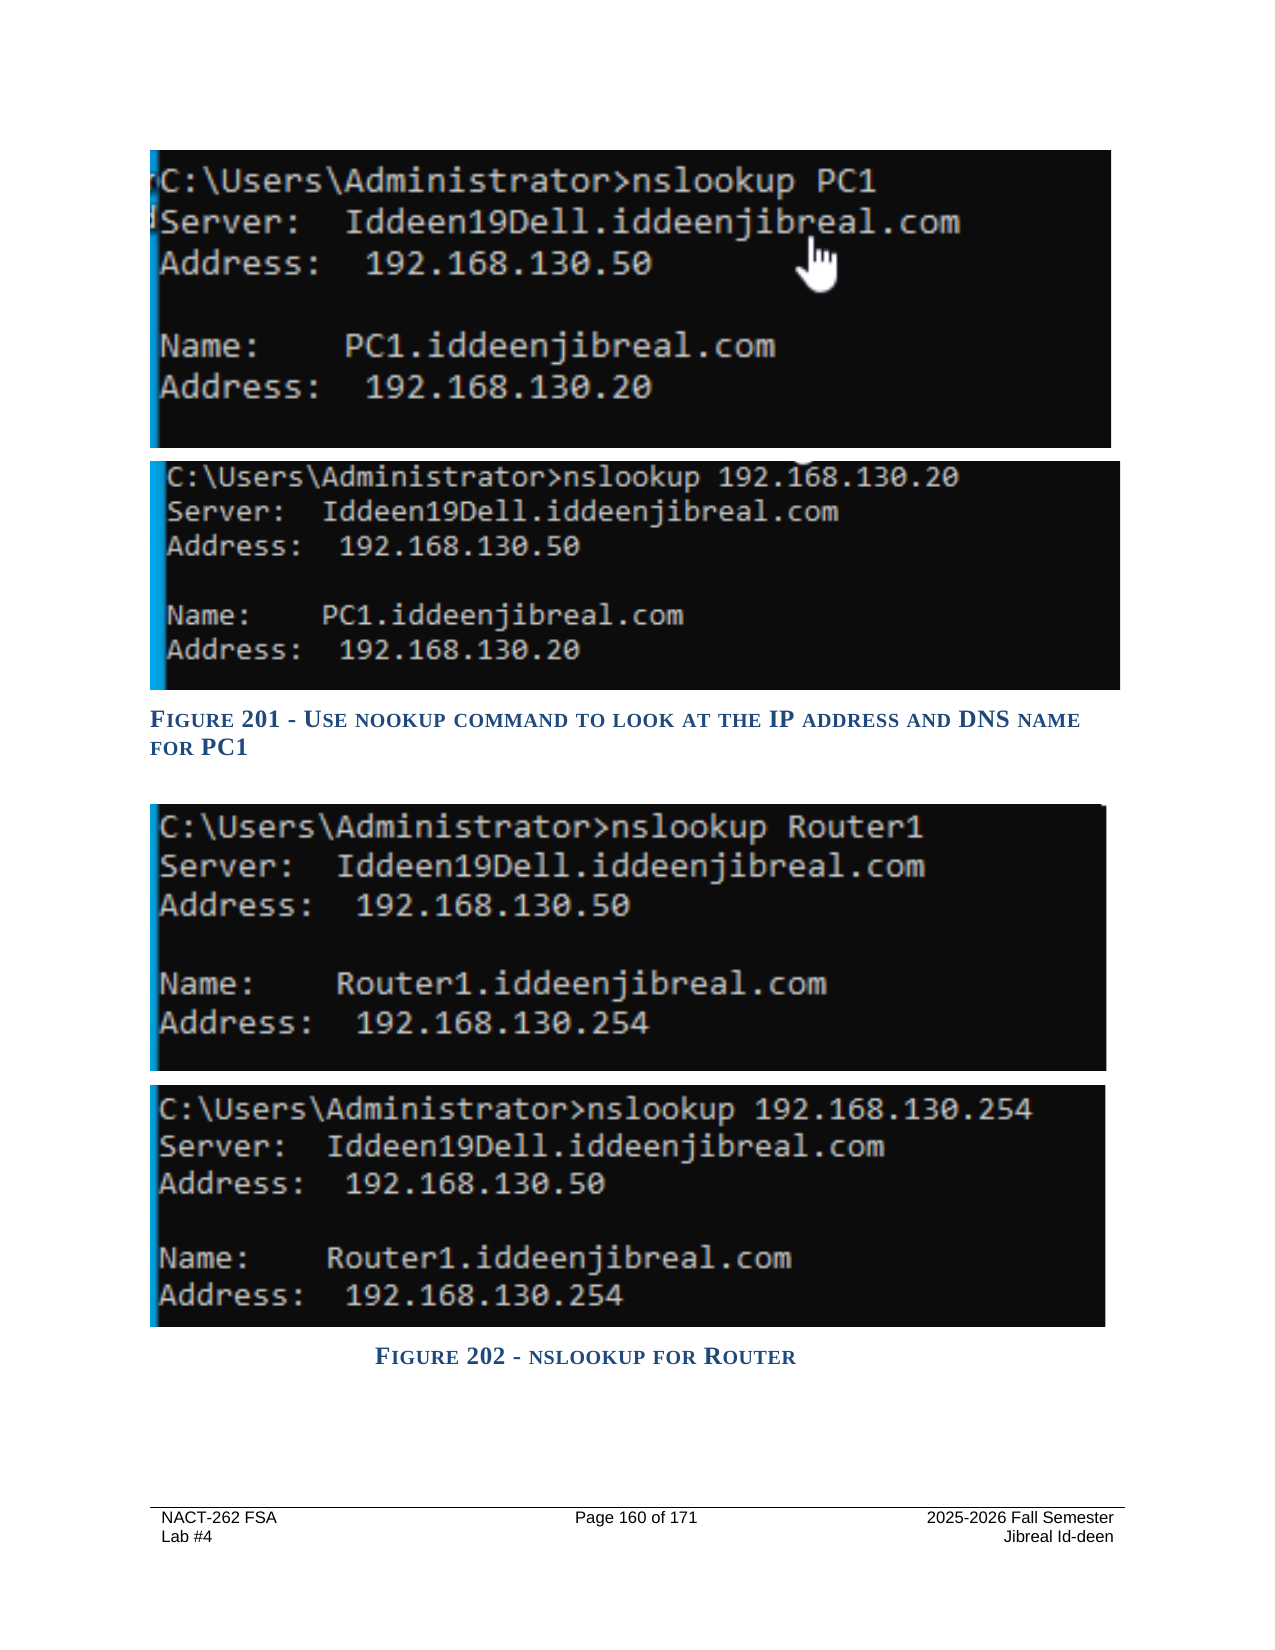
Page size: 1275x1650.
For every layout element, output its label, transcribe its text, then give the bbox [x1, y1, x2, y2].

picture [150, 150, 1112, 448]
picture [165, 461, 1121, 690]
picture [158, 804, 1107, 1071]
picture [157, 1085, 1106, 1327]
